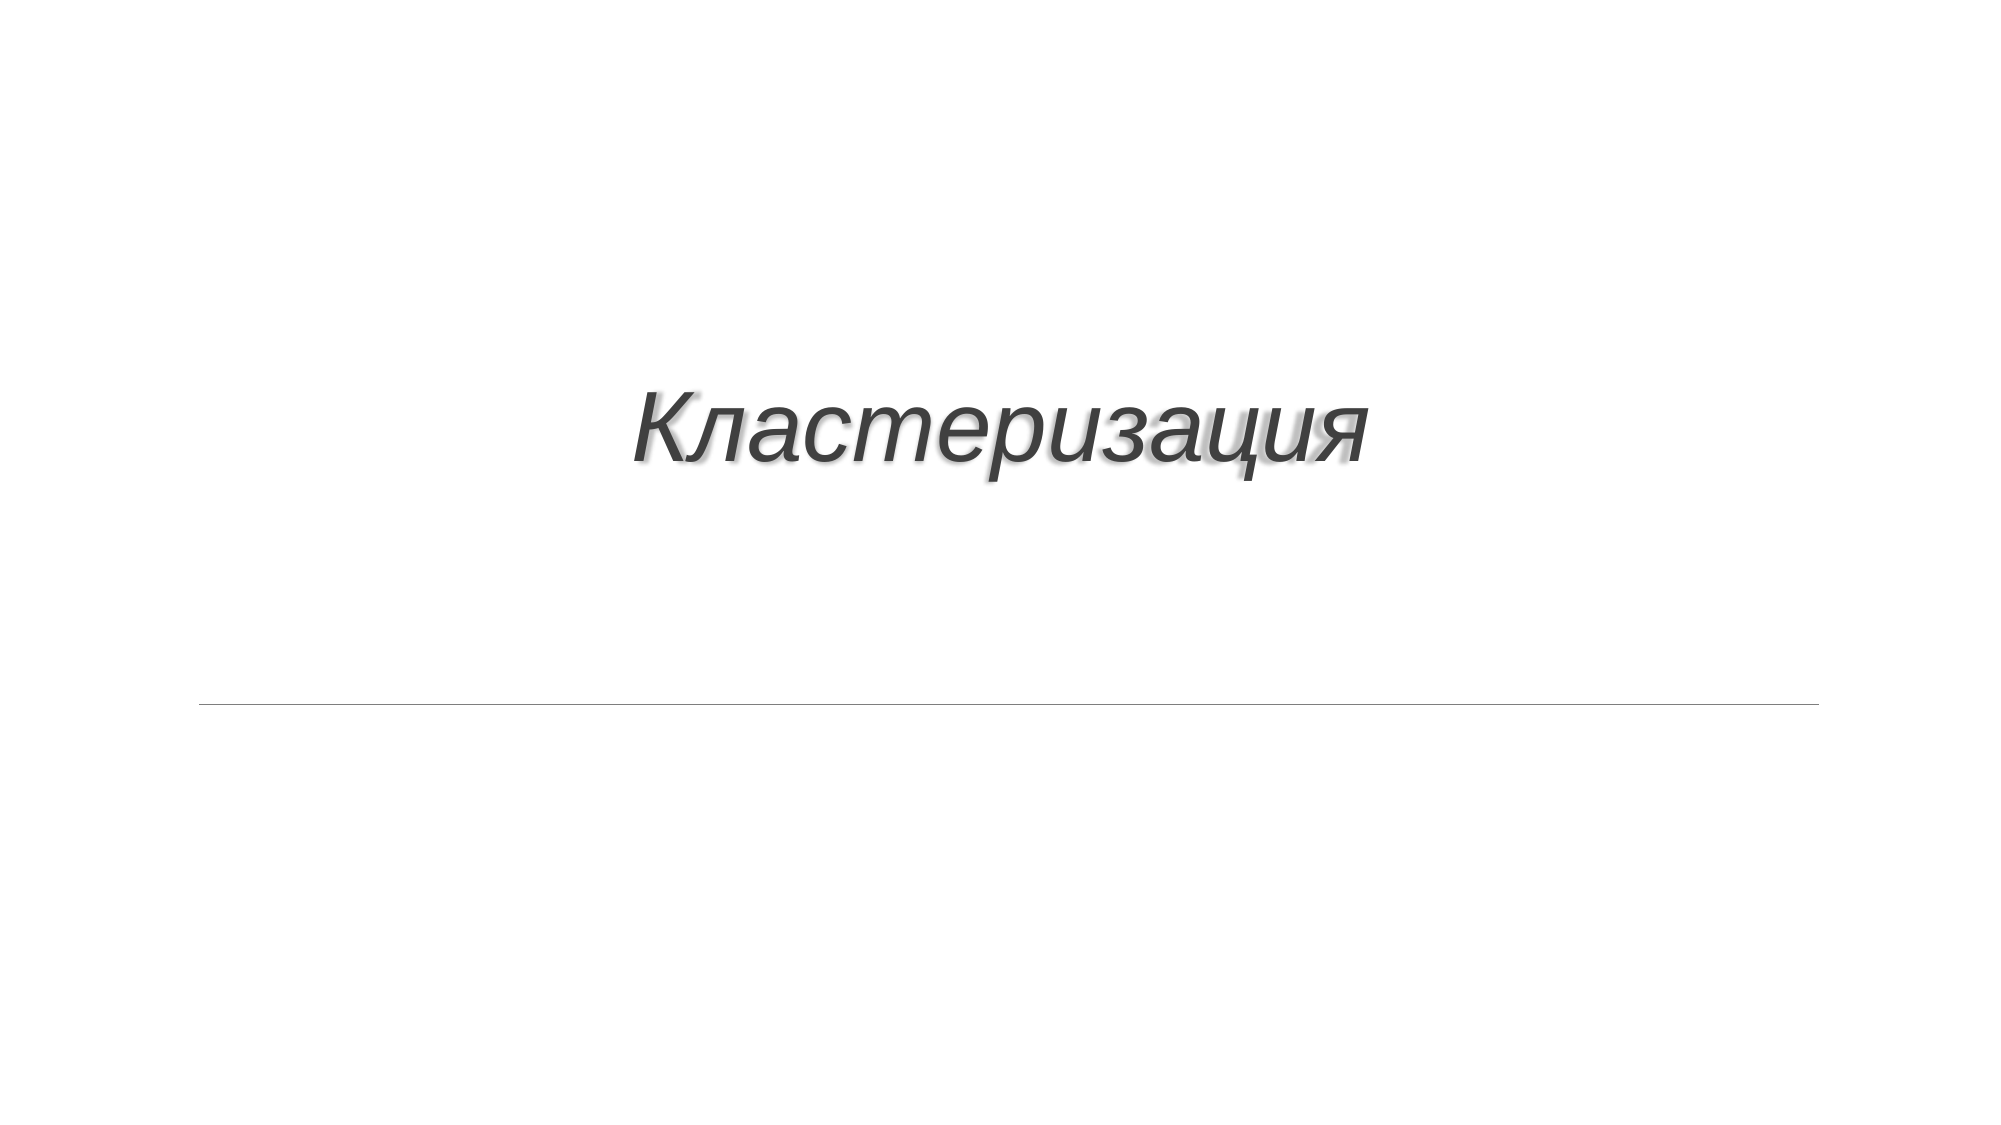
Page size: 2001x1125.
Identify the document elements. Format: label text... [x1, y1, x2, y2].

picture [567, 329, 1425, 555]
text Кластеризация [632, 368, 1913, 483]
